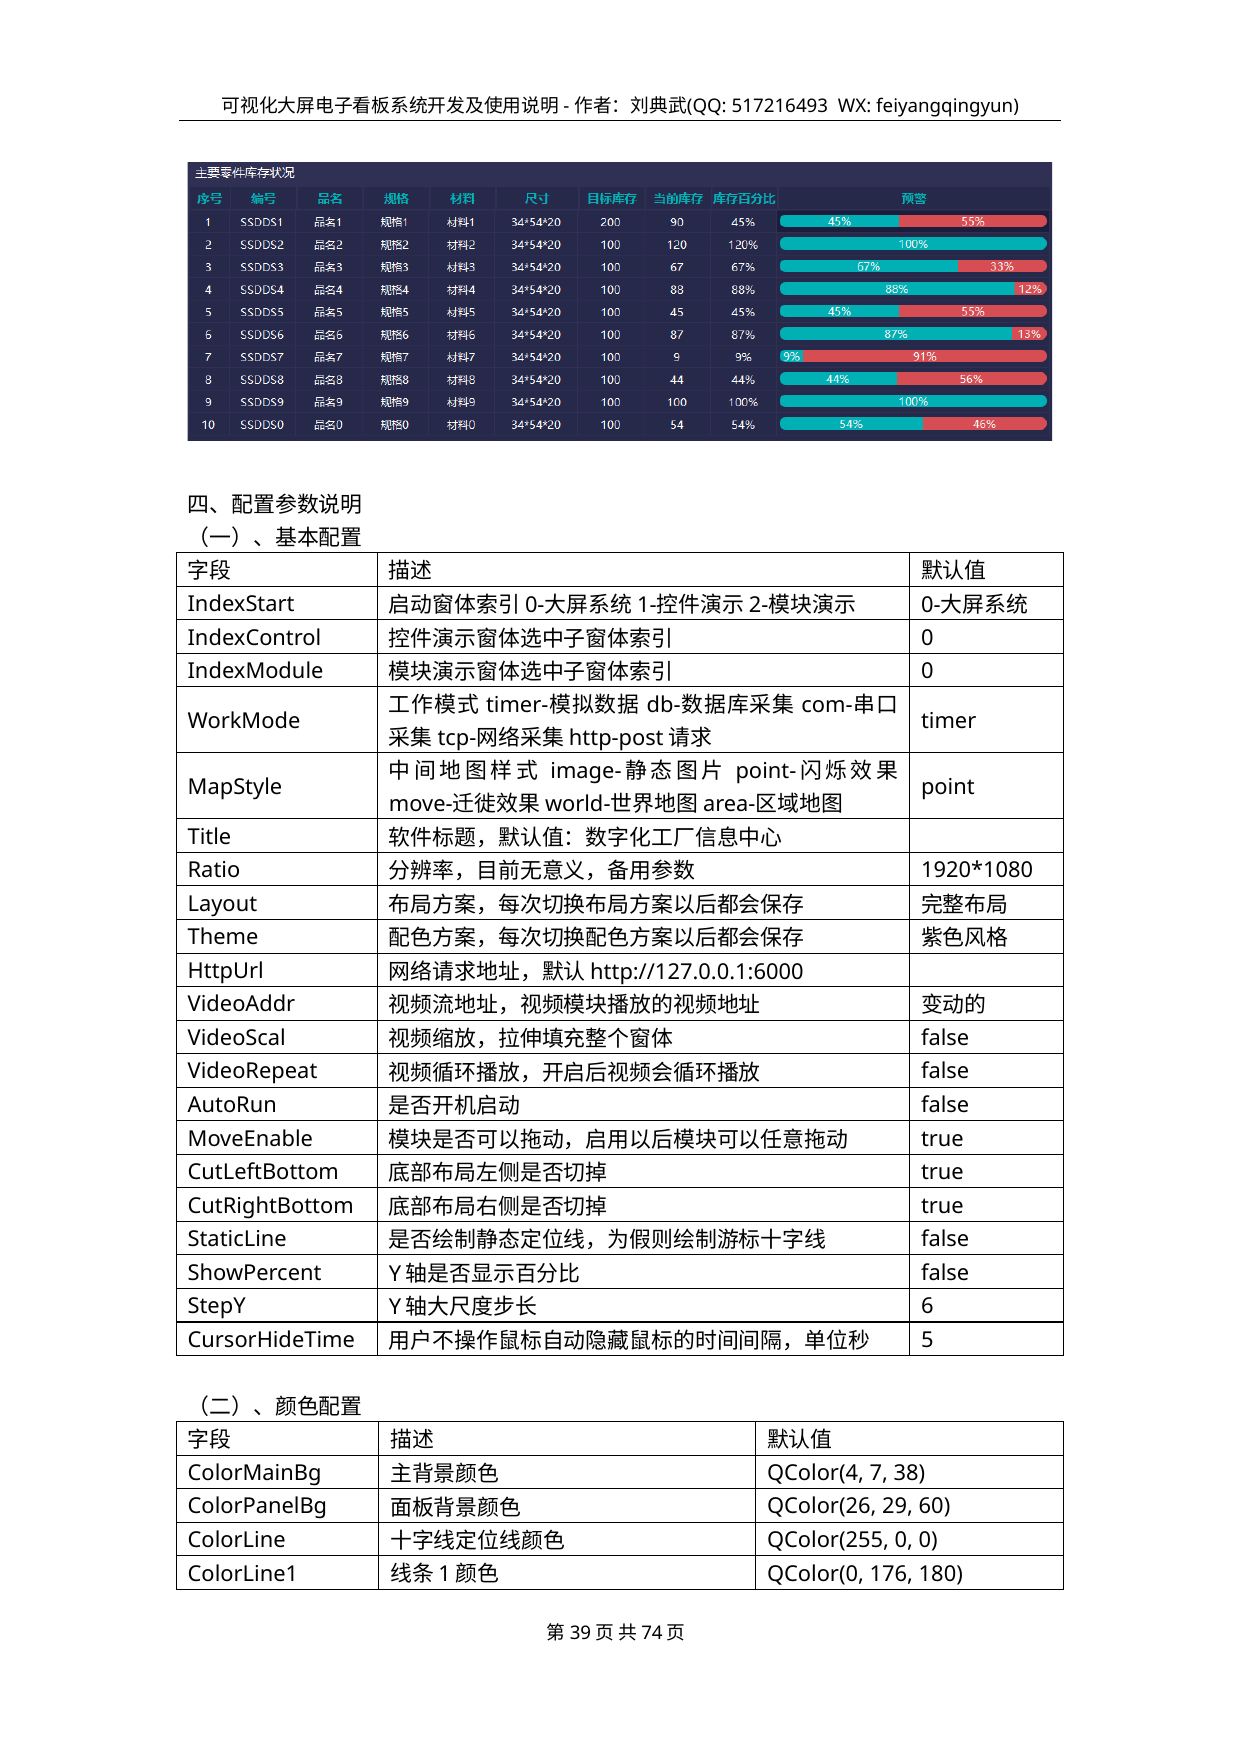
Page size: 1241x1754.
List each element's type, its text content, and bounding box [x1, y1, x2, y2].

table_cell true [910, 1121, 1063, 1154]
table_cell 软件标题，默认值：数字化工厂信息中心 [378, 819, 909, 852]
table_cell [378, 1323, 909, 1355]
table_cell [910, 954, 1063, 986]
table_cell false [910, 1088, 1063, 1120]
table_cell Theme [177, 920, 377, 952]
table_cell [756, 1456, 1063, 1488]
table_cell 是否开机启动 [378, 1088, 909, 1120]
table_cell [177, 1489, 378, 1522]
table_cell [910, 819, 1063, 852]
table_cell 变动的 [910, 987, 1063, 1019]
table_cell MoveEnable [177, 1121, 377, 1154]
table_cell true [910, 1155, 1063, 1187]
table_cell Ratio [177, 853, 377, 885]
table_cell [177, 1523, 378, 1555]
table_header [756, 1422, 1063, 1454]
table_cell 分辨率，目前无意义，备用参数 [378, 853, 909, 885]
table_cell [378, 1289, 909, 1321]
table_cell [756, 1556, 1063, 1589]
table_cell Title [177, 819, 377, 852]
table_cell IndexModule [177, 654, 377, 686]
table_cell 紫色风格 [910, 920, 1063, 952]
table_cell MapStyle [177, 753, 377, 818]
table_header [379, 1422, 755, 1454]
table_cell 模块是否可以拖动，启用以后模块可以任意拖动 [378, 1121, 909, 1154]
table_cell VideoRepeat [177, 1054, 377, 1087]
table_cell false [910, 1222, 1063, 1254]
table_cell IndexControl [177, 620, 377, 653]
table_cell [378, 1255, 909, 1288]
table_cell 视频流地址，视频模块播放的视频地址 [378, 987, 909, 1019]
table_cell 配色方案，每次切换配色方案以后都会保存 [378, 920, 909, 952]
table_cell 启动窗体索引 0-大屏系统 1-控件演示 2-模块演示 [378, 587, 909, 619]
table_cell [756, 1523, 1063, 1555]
table_cell CutLeftBottom [177, 1155, 377, 1187]
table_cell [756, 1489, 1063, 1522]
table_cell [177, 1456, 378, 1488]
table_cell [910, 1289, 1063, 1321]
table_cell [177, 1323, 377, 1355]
table_cell point [910, 753, 1063, 818]
table_cell VideoAddr [177, 987, 377, 1019]
table_cell 底部布局右侧是否切掉 [378, 1188, 909, 1221]
table_cell StaticLine [177, 1222, 377, 1254]
table_cell 视频循环播放，开启后视频会循环播放 [378, 1054, 909, 1087]
table_cell 视频缩放，拉伸填充整个窗体 [378, 1021, 909, 1053]
table_cell 0 [910, 654, 1063, 686]
table_cell 0 [910, 620, 1063, 653]
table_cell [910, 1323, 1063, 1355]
table_cell CutRightBottom [177, 1188, 377, 1221]
picture [187, 162, 1053, 441]
table_header 默认值 [910, 553, 1063, 586]
table_cell 1920*1080 [910, 853, 1063, 885]
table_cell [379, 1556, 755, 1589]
table_cell 0-大屏系统 [910, 587, 1063, 619]
table_cell WorkMode [177, 687, 377, 752]
table_cell AutoRun [177, 1088, 377, 1120]
table_cell 底部布局左侧是否切掉 [378, 1155, 909, 1187]
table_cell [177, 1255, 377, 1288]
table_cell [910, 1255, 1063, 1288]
table_cell 是否绘制静态定位线，为假则绘制游标十字线 [378, 1222, 909, 1254]
table_cell timer [910, 687, 1063, 752]
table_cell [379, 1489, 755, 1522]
table_cell 模块演示窗体选中子窗体索引 [378, 654, 909, 686]
table_cell HttpUrl [177, 954, 377, 986]
table_cell 中间地图样式 image-静态图片 point-闪烁效果 move-迁徙效果 world-世界地图 area-区域地图 [378, 753, 909, 818]
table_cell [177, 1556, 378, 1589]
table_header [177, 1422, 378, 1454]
table_cell 网络请求地址，默认http://127.0.0.1:6000 [378, 954, 909, 986]
table_header 描述 [378, 553, 909, 586]
table_cell false [910, 1021, 1063, 1053]
table_cell false [910, 1054, 1063, 1087]
text 四、配置参数说明 [187, 487, 1053, 519]
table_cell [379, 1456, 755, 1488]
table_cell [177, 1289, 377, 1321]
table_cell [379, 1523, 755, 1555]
text （二）、颜色配置 [187, 1388, 1053, 1421]
table_cell 布局方案，每次切换布局方案以后都会保存 [378, 886, 909, 919]
table_cell VideoScal [177, 1021, 377, 1053]
table_header 字段 [177, 553, 377, 586]
table_cell IndexStart [177, 587, 377, 619]
table_cell 控件演示窗体选中子窗体索引 [378, 620, 909, 653]
table_cell true [910, 1188, 1063, 1221]
table_cell 工作模式 timer-模拟数据 db-数据库采集 com-串口采集 tcp-网络采集 http-post请求 [378, 687, 909, 752]
table_cell Layout [177, 886, 377, 919]
table_cell 完整布局 [910, 886, 1063, 919]
text （一）、基本配置 [187, 519, 1053, 552]
